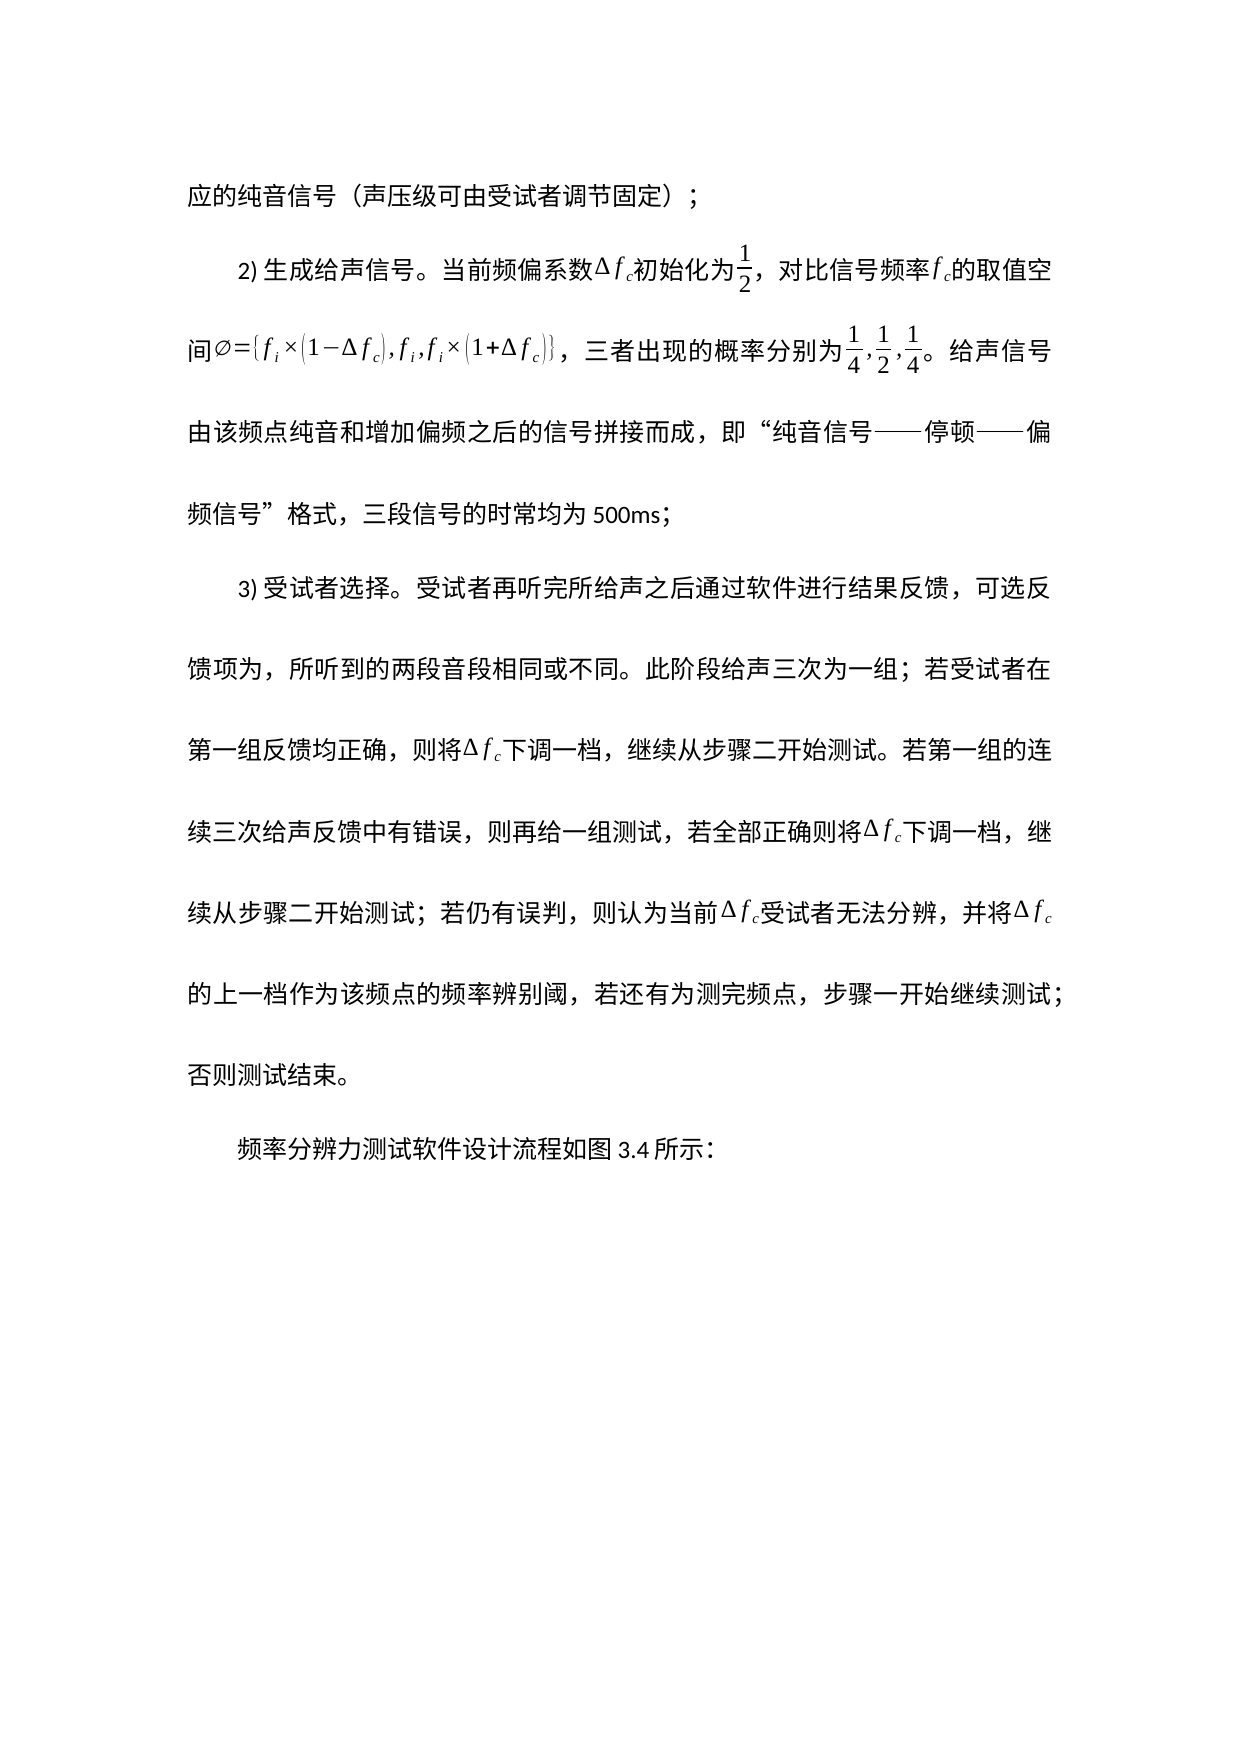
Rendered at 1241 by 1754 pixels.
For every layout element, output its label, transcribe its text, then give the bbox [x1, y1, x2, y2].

list 生成给声信号。当前频偏系数初始化为，对比信号频率的取值空间，三者出现的概率分别为。给声信号由该频点纯音和增加偏频之后的信号拼接而成，即“纯音信号——停顿——偏频信号”格式，三段信号的时常均为500ms； [187, 236, 1053, 545]
text 频率分辨力测试软件设计流程如图3.4所示： [187, 1115, 1053, 1180]
list 受试者选择。受试者再听完所给声之后通过软件进行结果反馈，可选反馈项为，所听到的两段音段相同或不同。此阶段给声三次为一组；若受试者在第一组反馈均正确，则将下调一档，继续从步骤二开始测试。若第一组的连续三次给声反馈中有错误，则再给一组测试，若全部正确则将下调一档，继续从步骤二开始测试；若仍有误判，则认为当前受试者无法分辨，并将的上一档作为该频点的频率辨别阈，若还有为测完频点，步骤一开始继续测试；否则测试结束。 [187, 554, 1053, 1106]
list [187, 162, 1053, 227]
